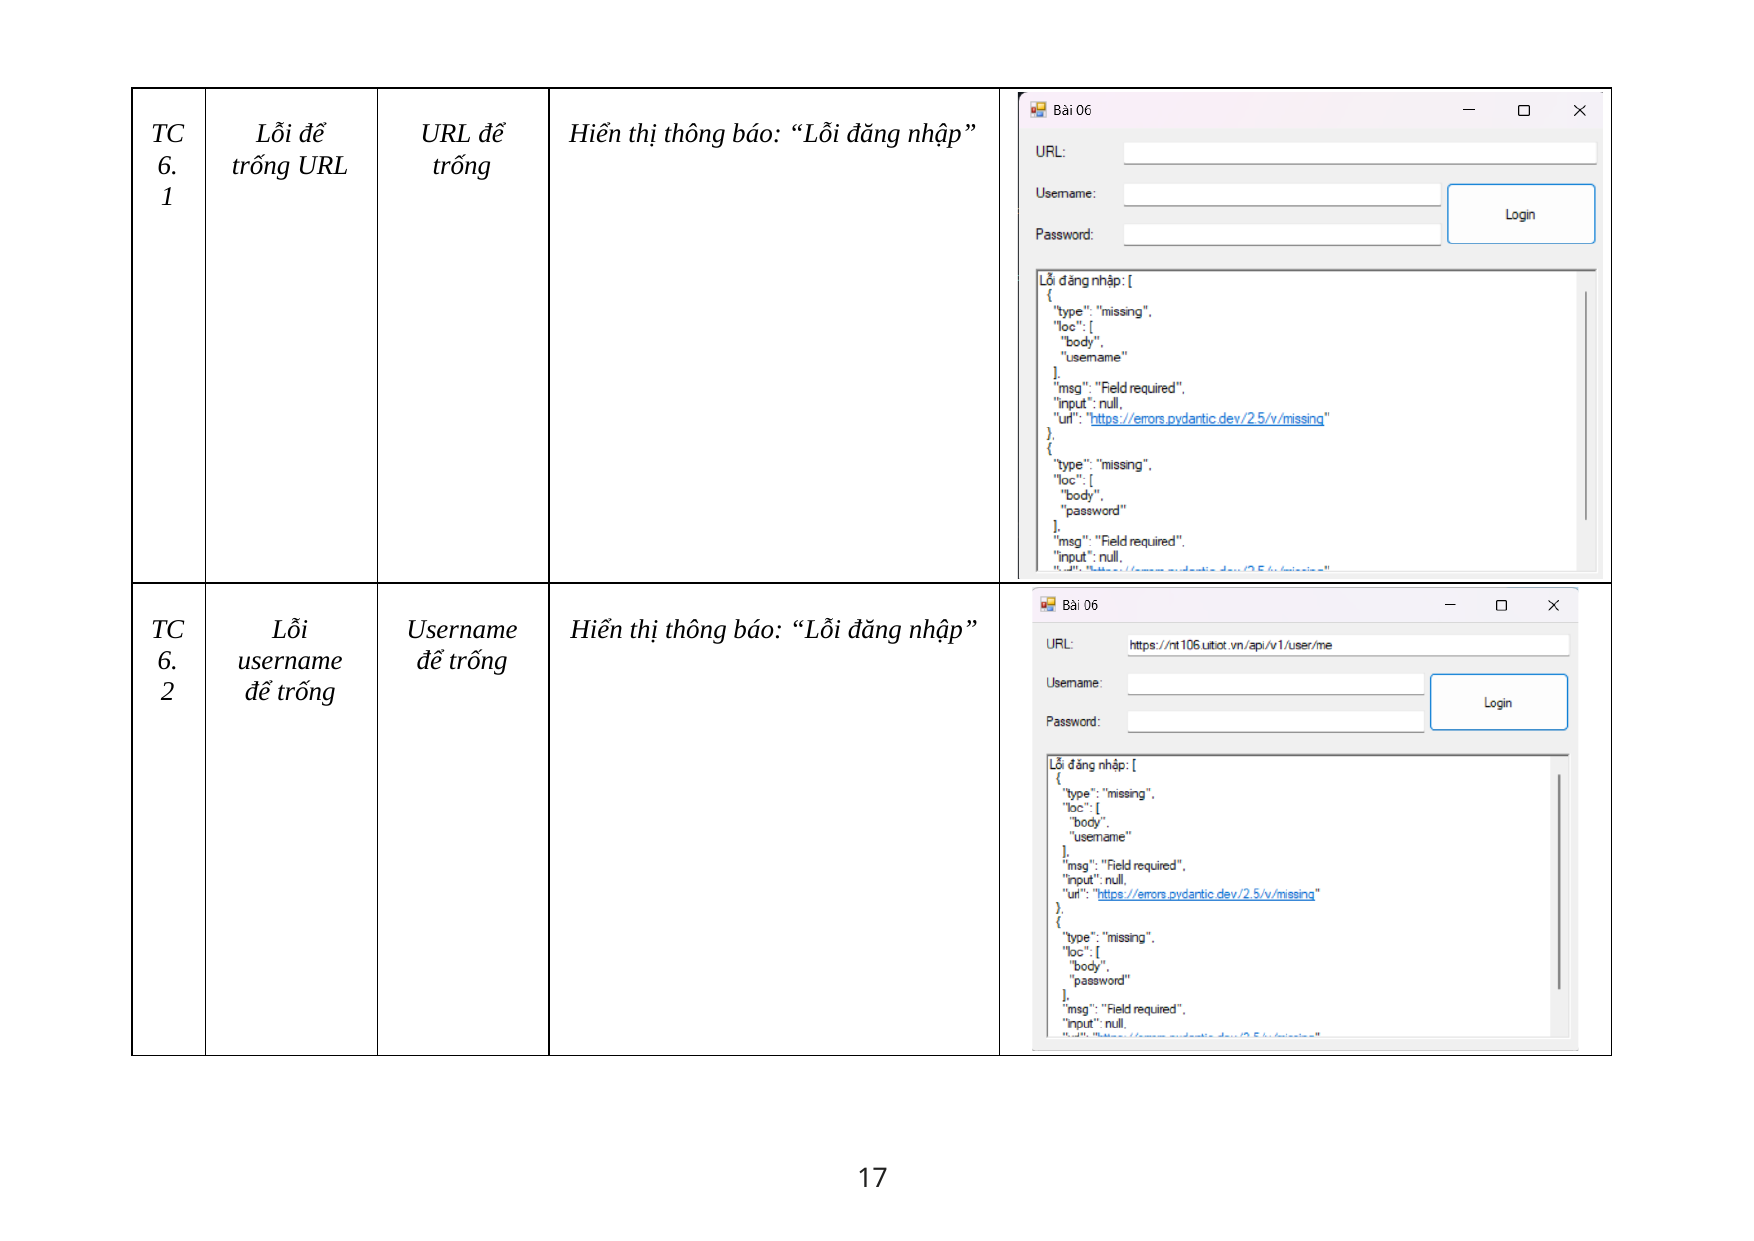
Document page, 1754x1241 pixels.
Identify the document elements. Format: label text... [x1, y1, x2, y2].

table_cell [550, 584, 999, 1055]
picture [1017, 92, 1603, 579]
table_cell Lỗi username để trống [206, 584, 377, 1055]
table_cell URL để trống [378, 89, 548, 582]
table_cell Username để trống [378, 584, 548, 1055]
table_cell [1000, 584, 1611, 1055]
table_cell [1000, 89, 1611, 582]
table_cell TC6.2 [133, 584, 205, 1055]
table_cell Hiển thị thông báo: “Lỗi đăng nhập” [550, 89, 999, 582]
picture [1032, 587, 1579, 1051]
table_cell Lỗi để trống URL [206, 89, 377, 582]
table_cell TC6.1 [133, 89, 205, 582]
